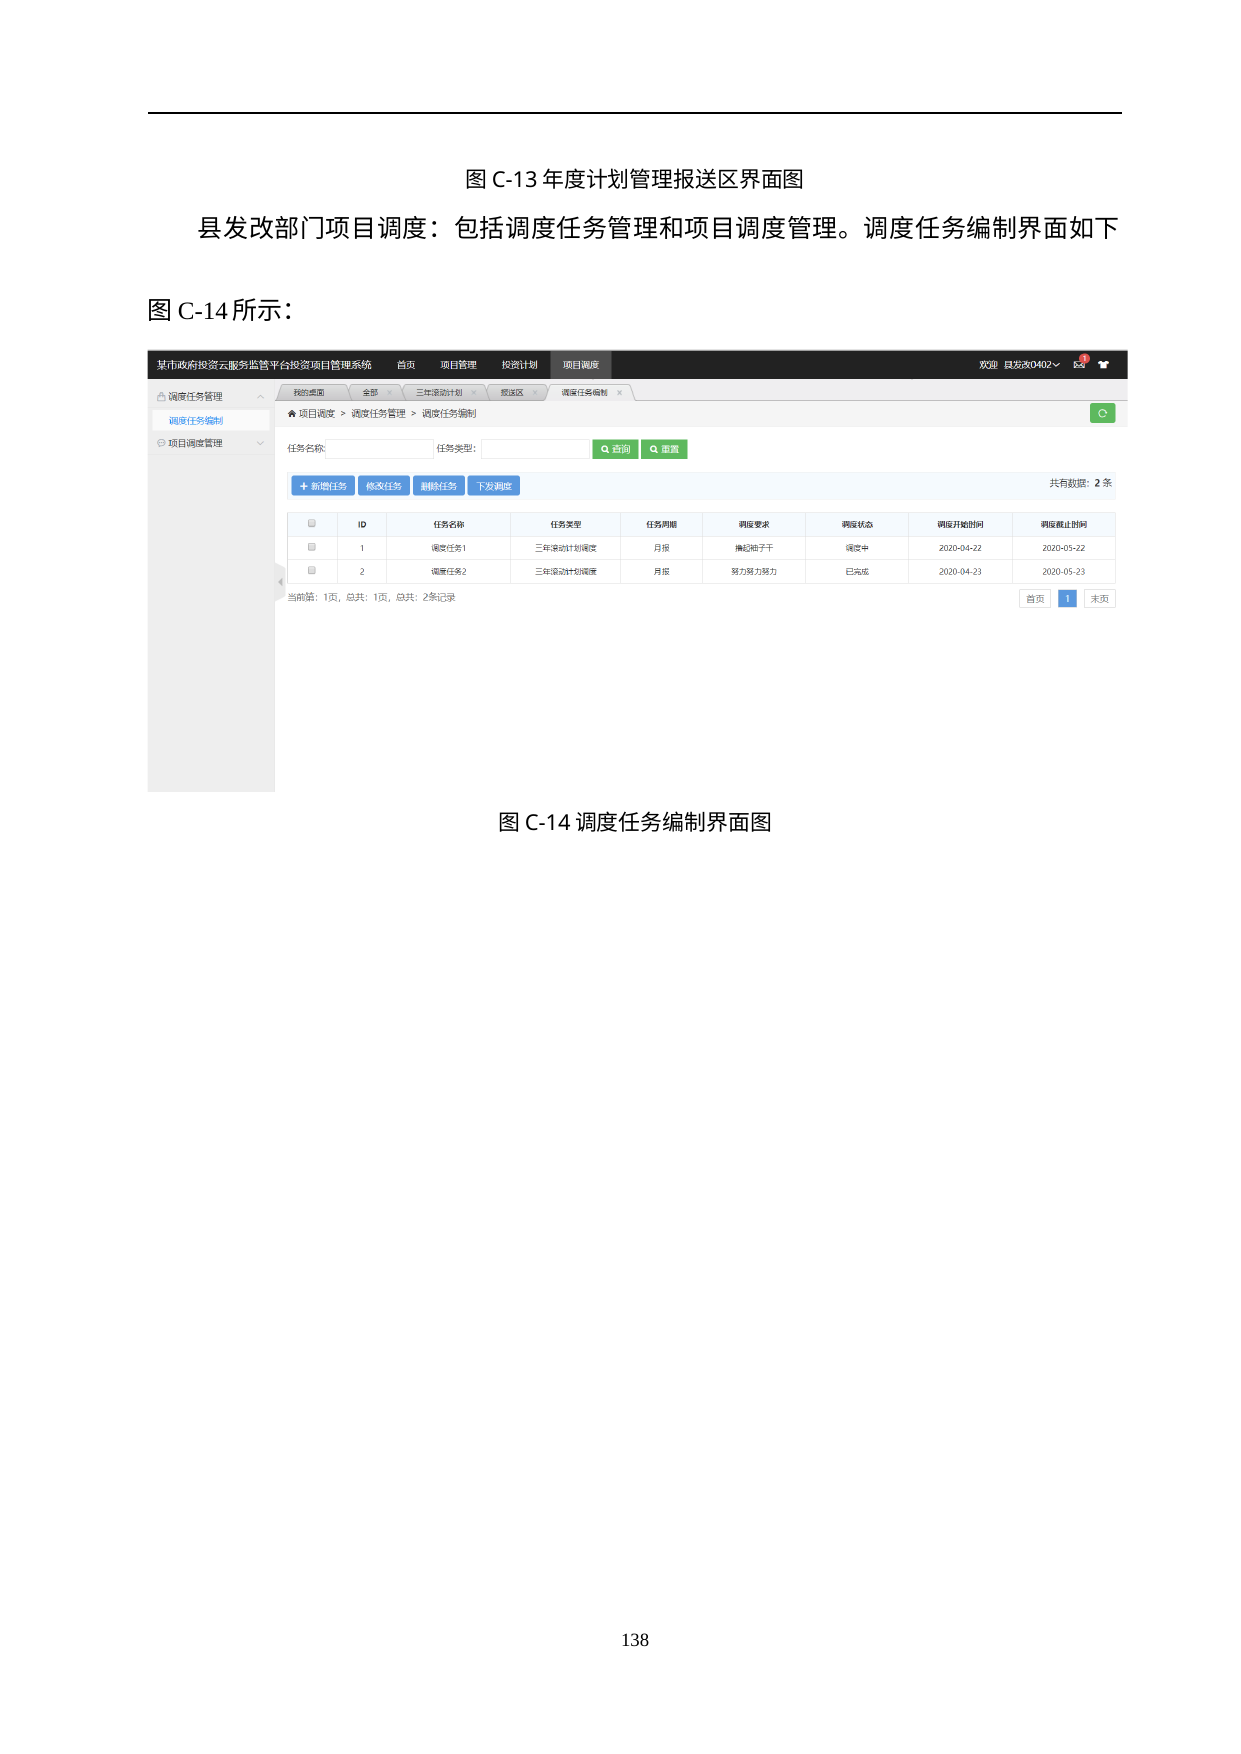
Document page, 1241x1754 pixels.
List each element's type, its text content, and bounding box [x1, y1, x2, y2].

picture [147, 349, 1128, 792]
text 图C-14调度任务编制界面图 [148, 792, 1122, 837]
text 图C-13年度计划管理报送区界面图 [148, 162, 1122, 194]
text 县发改部门项目调度：包括调度任务管理和项目调度管理。调度任务编制界面如下图C-14所示： [148, 194, 1122, 341]
